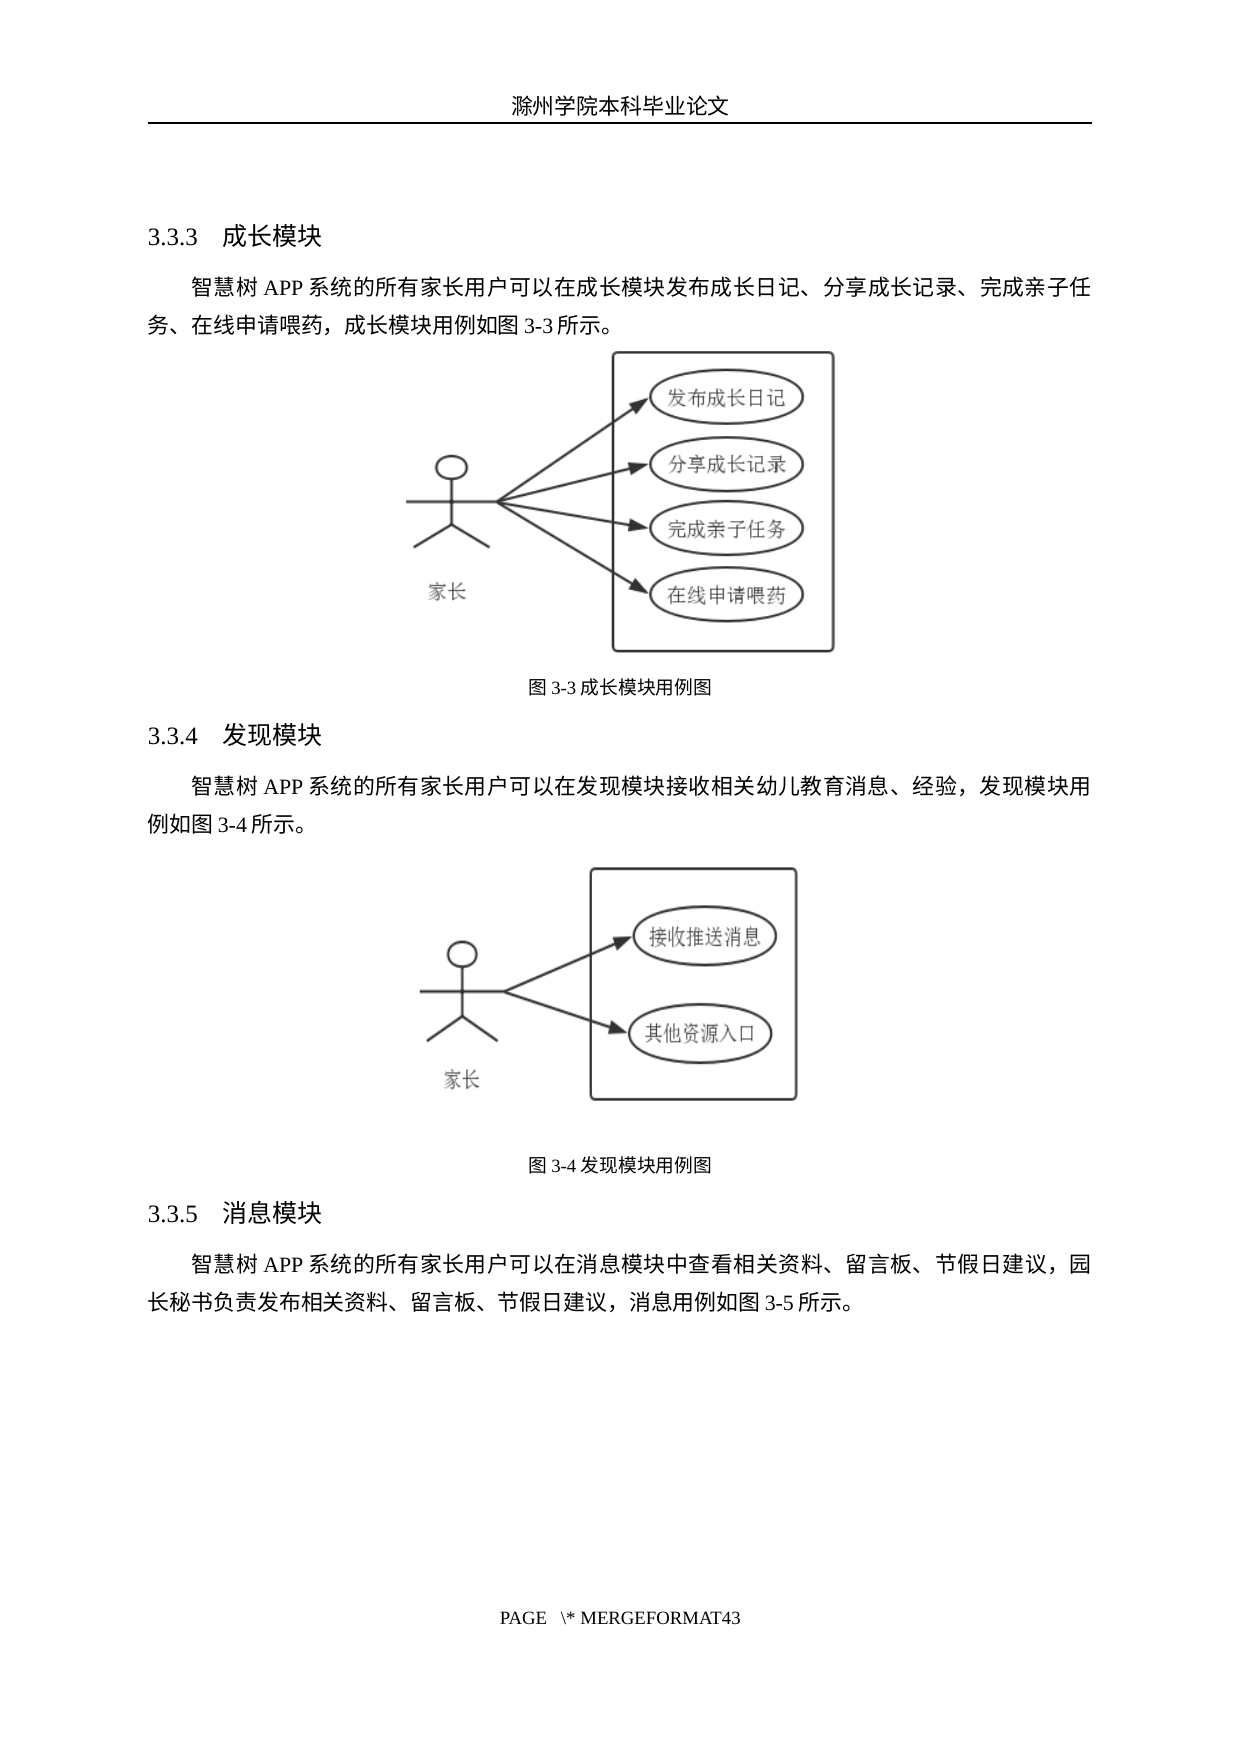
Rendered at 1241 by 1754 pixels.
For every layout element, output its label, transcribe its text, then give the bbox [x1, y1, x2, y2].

subtitle 发现模块 [148, 714, 1092, 752]
picture [390, 340, 850, 665]
text 图3-4 发现模块用例图 [148, 1143, 1092, 1180]
subtitle 消息模块 [148, 1193, 1092, 1230]
text 图3-3 成长模块用例图 [148, 664, 1092, 702]
text 智慧树APP系统的所有家长用户可以在发现模块接收相关幼儿教育消息、经验，发现模块用例如图3-4所示。 [148, 764, 1092, 839]
subtitle 成长模块 [148, 216, 1092, 253]
picture [392, 839, 849, 1143]
text 智慧树APP系统的所有家长用户可以在消息模块中查看相关资料、留言板、节假日建议，园长秘书负责发布相关资料、留言板、节假日建议，消息用例如图3-5所示。 [148, 1243, 1092, 1318]
text 智慧树APP系统的所有家长用户可以在成长模块发布成长日记、分享成长记录、完成亲子任务、在线申请喂药，成长模块用例如图3-3所示。 [148, 266, 1092, 341]
